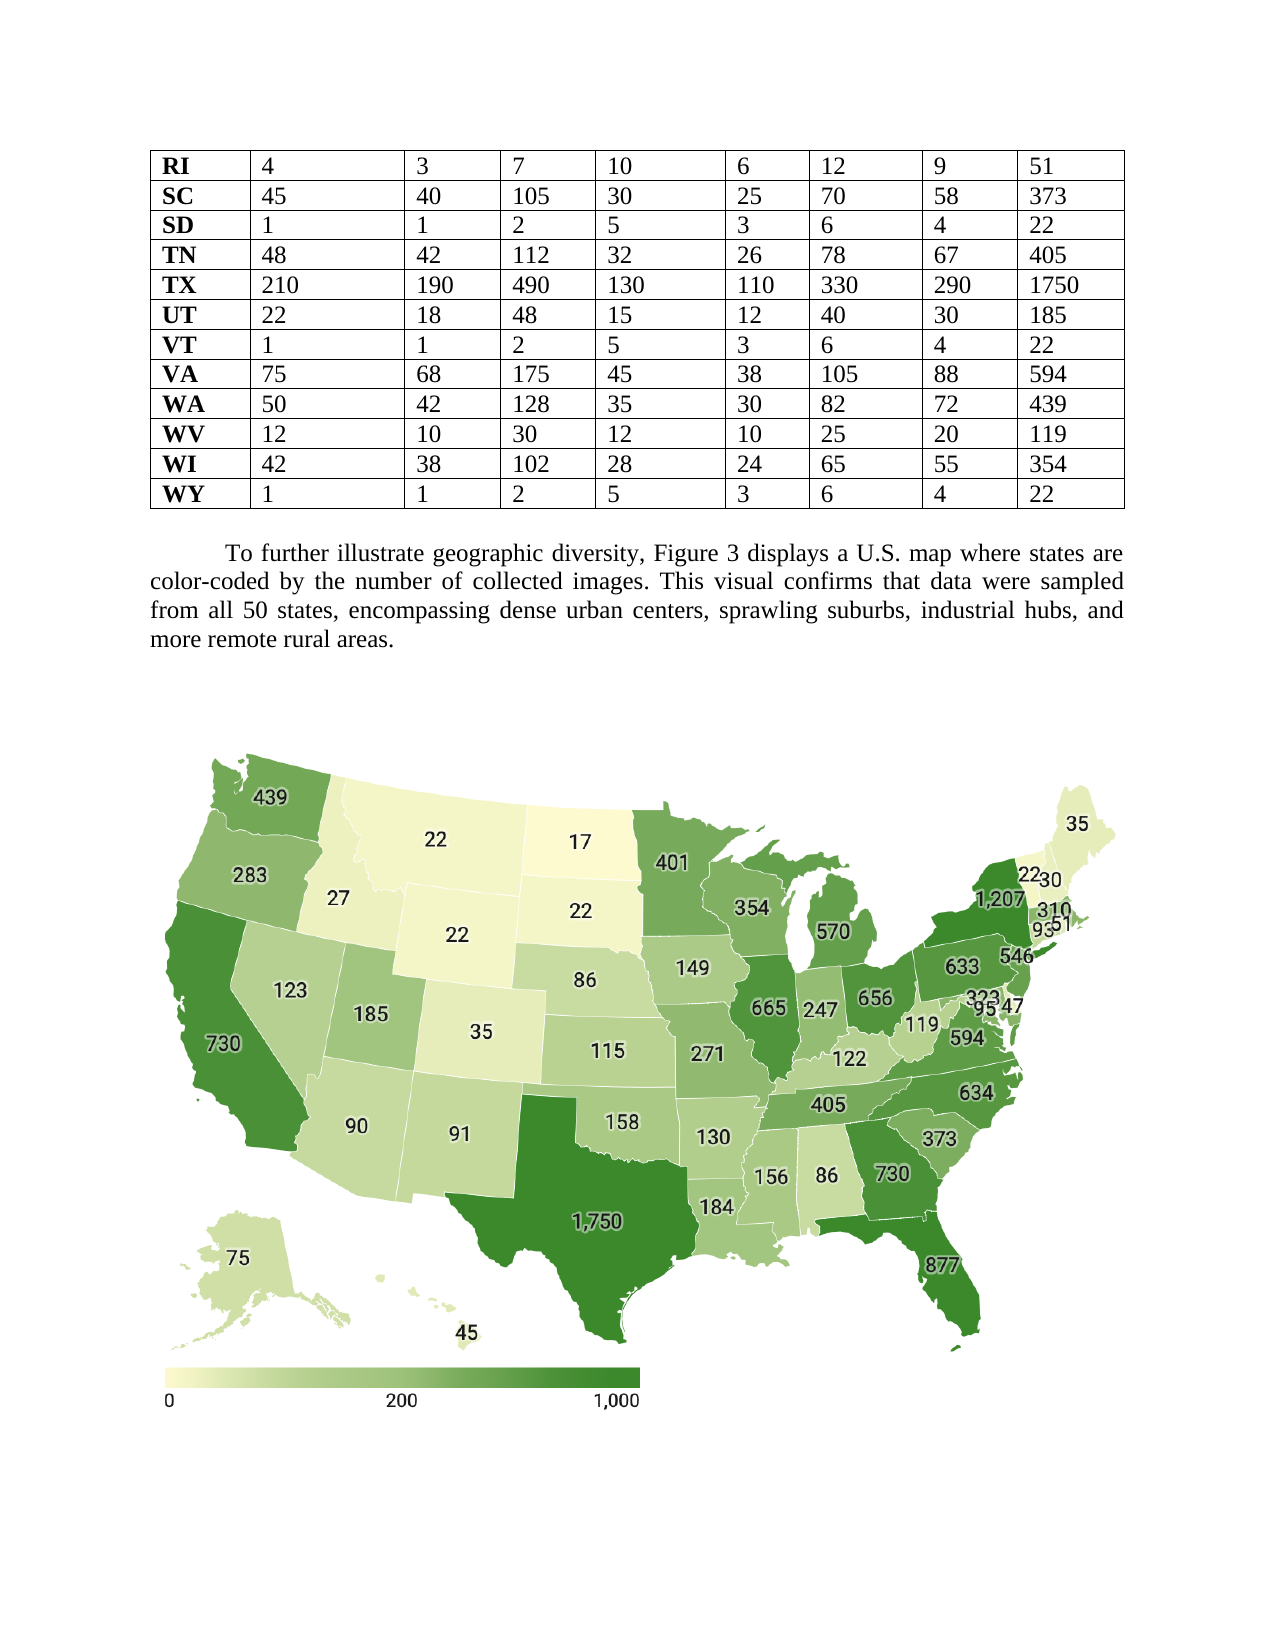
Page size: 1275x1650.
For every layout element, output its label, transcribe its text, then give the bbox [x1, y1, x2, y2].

table_cell 68 [405, 360, 500, 388]
table_cell 78 [810, 240, 922, 269]
table_cell 128 [501, 389, 595, 418]
table_cell 42 [405, 389, 500, 418]
table_cell 3 [405, 151, 500, 180]
table_cell 1 [405, 211, 500, 239]
table_cell 4 [923, 330, 1017, 358]
table_cell 1 [251, 479, 404, 507]
table_cell 175 [501, 360, 595, 388]
table_cell 490 [501, 270, 595, 299]
table_cell 6 [810, 211, 922, 239]
table_cell VA [151, 360, 250, 388]
table_cell 373 [1018, 181, 1124, 209]
table_cell 22 [251, 300, 404, 329]
table_cell 6 [810, 330, 922, 358]
table_cell 32 [596, 240, 725, 269]
table_cell 6 [810, 479, 922, 507]
table_cell 40 [405, 181, 500, 209]
table_cell 5 [596, 211, 725, 239]
table_cell WY [151, 479, 250, 507]
table_cell UT [151, 300, 250, 329]
table_cell 67 [923, 240, 1017, 269]
table_cell 12 [726, 300, 809, 329]
table_cell 51 [1018, 151, 1124, 180]
table_cell 30 [726, 389, 809, 418]
table_cell 330 [810, 270, 922, 299]
table_cell 65 [810, 449, 922, 478]
table_cell 105 [501, 181, 595, 209]
table_cell 82 [810, 389, 922, 418]
table_cell 48 [501, 300, 595, 329]
table_cell 3 [726, 211, 809, 239]
table_cell 10 [596, 151, 725, 180]
table_cell 10 [726, 419, 809, 448]
text To further illustrate geographic diversity, Figure 3 displays a U.S. map where states are color-coded by the number of collected images. This visual confirms that data were sampled from all 50 states, encompassing dense urban centers, sprawling suburbs, industrial hubs, and more remote rural areas. [150, 538, 1125, 653]
table_cell 9 [923, 151, 1017, 180]
table_cell 2 [501, 479, 595, 507]
table_cell 88 [923, 360, 1017, 388]
table_cell SD [151, 211, 250, 239]
table_cell TN [151, 240, 250, 269]
table_cell 30 [596, 181, 725, 209]
table_cell 1 [251, 211, 404, 239]
table_cell VT [151, 330, 250, 358]
table_cell 3 [726, 330, 809, 358]
table_cell 12 [251, 419, 404, 448]
table_cell 20 [923, 419, 1017, 448]
table_cell 72 [923, 389, 1017, 418]
table_cell 22 [1018, 211, 1124, 239]
table_cell 4 [251, 151, 404, 180]
table_cell 190 [405, 270, 500, 299]
table_cell 185 [1018, 300, 1124, 329]
table_cell 42 [251, 449, 404, 478]
table_cell WA [151, 389, 250, 418]
table_cell 45 [251, 181, 404, 209]
table_cell 40 [810, 300, 922, 329]
table_cell 12 [596, 419, 725, 448]
table_cell 30 [923, 300, 1017, 329]
table_cell 15 [596, 300, 725, 329]
table_cell 110 [726, 270, 809, 299]
table_cell 119 [1018, 419, 1124, 448]
table_cell 10 [405, 419, 500, 448]
table_cell SC [151, 181, 250, 209]
table_cell 130 [596, 270, 725, 299]
table_cell 55 [923, 449, 1017, 478]
table_cell 18 [405, 300, 500, 329]
table_cell 1 [405, 479, 500, 507]
table_cell 45 [596, 360, 725, 388]
table_cell 290 [923, 270, 1017, 299]
table_cell WV [151, 419, 250, 448]
table_cell 439 [1018, 389, 1124, 418]
table_cell 28 [596, 449, 725, 478]
table_cell 25 [810, 419, 922, 448]
table_cell 38 [405, 449, 500, 478]
table_cell 3 [726, 479, 809, 507]
table_cell 5 [596, 330, 725, 358]
table_cell 354 [1018, 449, 1124, 478]
table_cell WI [151, 449, 250, 478]
table_cell 2 [501, 330, 595, 358]
table_cell RI [151, 151, 250, 180]
table_cell 5 [596, 479, 725, 507]
table_cell 594 [1018, 360, 1124, 388]
table_cell 42 [405, 240, 500, 269]
table_cell 1750 [1018, 270, 1124, 299]
table_cell 210 [251, 270, 404, 299]
table_cell 22 [1018, 330, 1124, 358]
table_cell 50 [251, 389, 404, 418]
table_cell 48 [251, 240, 404, 269]
picture [150, 739, 1125, 1425]
table_cell 7 [501, 151, 595, 180]
table_cell 22 [1018, 479, 1124, 507]
table_cell 102 [501, 449, 595, 478]
table_cell 2 [501, 211, 595, 239]
table_cell 4 [923, 479, 1017, 507]
table_cell 405 [1018, 240, 1124, 269]
table_cell 24 [726, 449, 809, 478]
table_cell 1 [251, 330, 404, 358]
table_cell 70 [810, 181, 922, 209]
table_cell 12 [810, 151, 922, 180]
table_cell 38 [726, 360, 809, 388]
table_cell 1 [405, 330, 500, 358]
table_cell 30 [501, 419, 595, 448]
table_cell 25 [726, 181, 809, 209]
table_cell 75 [251, 360, 404, 388]
table_cell 35 [596, 389, 725, 418]
table_cell 26 [726, 240, 809, 269]
table_cell 112 [501, 240, 595, 269]
table_cell 58 [923, 181, 1017, 209]
table_cell 105 [810, 360, 922, 388]
table_cell 4 [923, 211, 1017, 239]
table_cell TX [151, 270, 250, 299]
table_cell 6 [726, 151, 809, 180]
